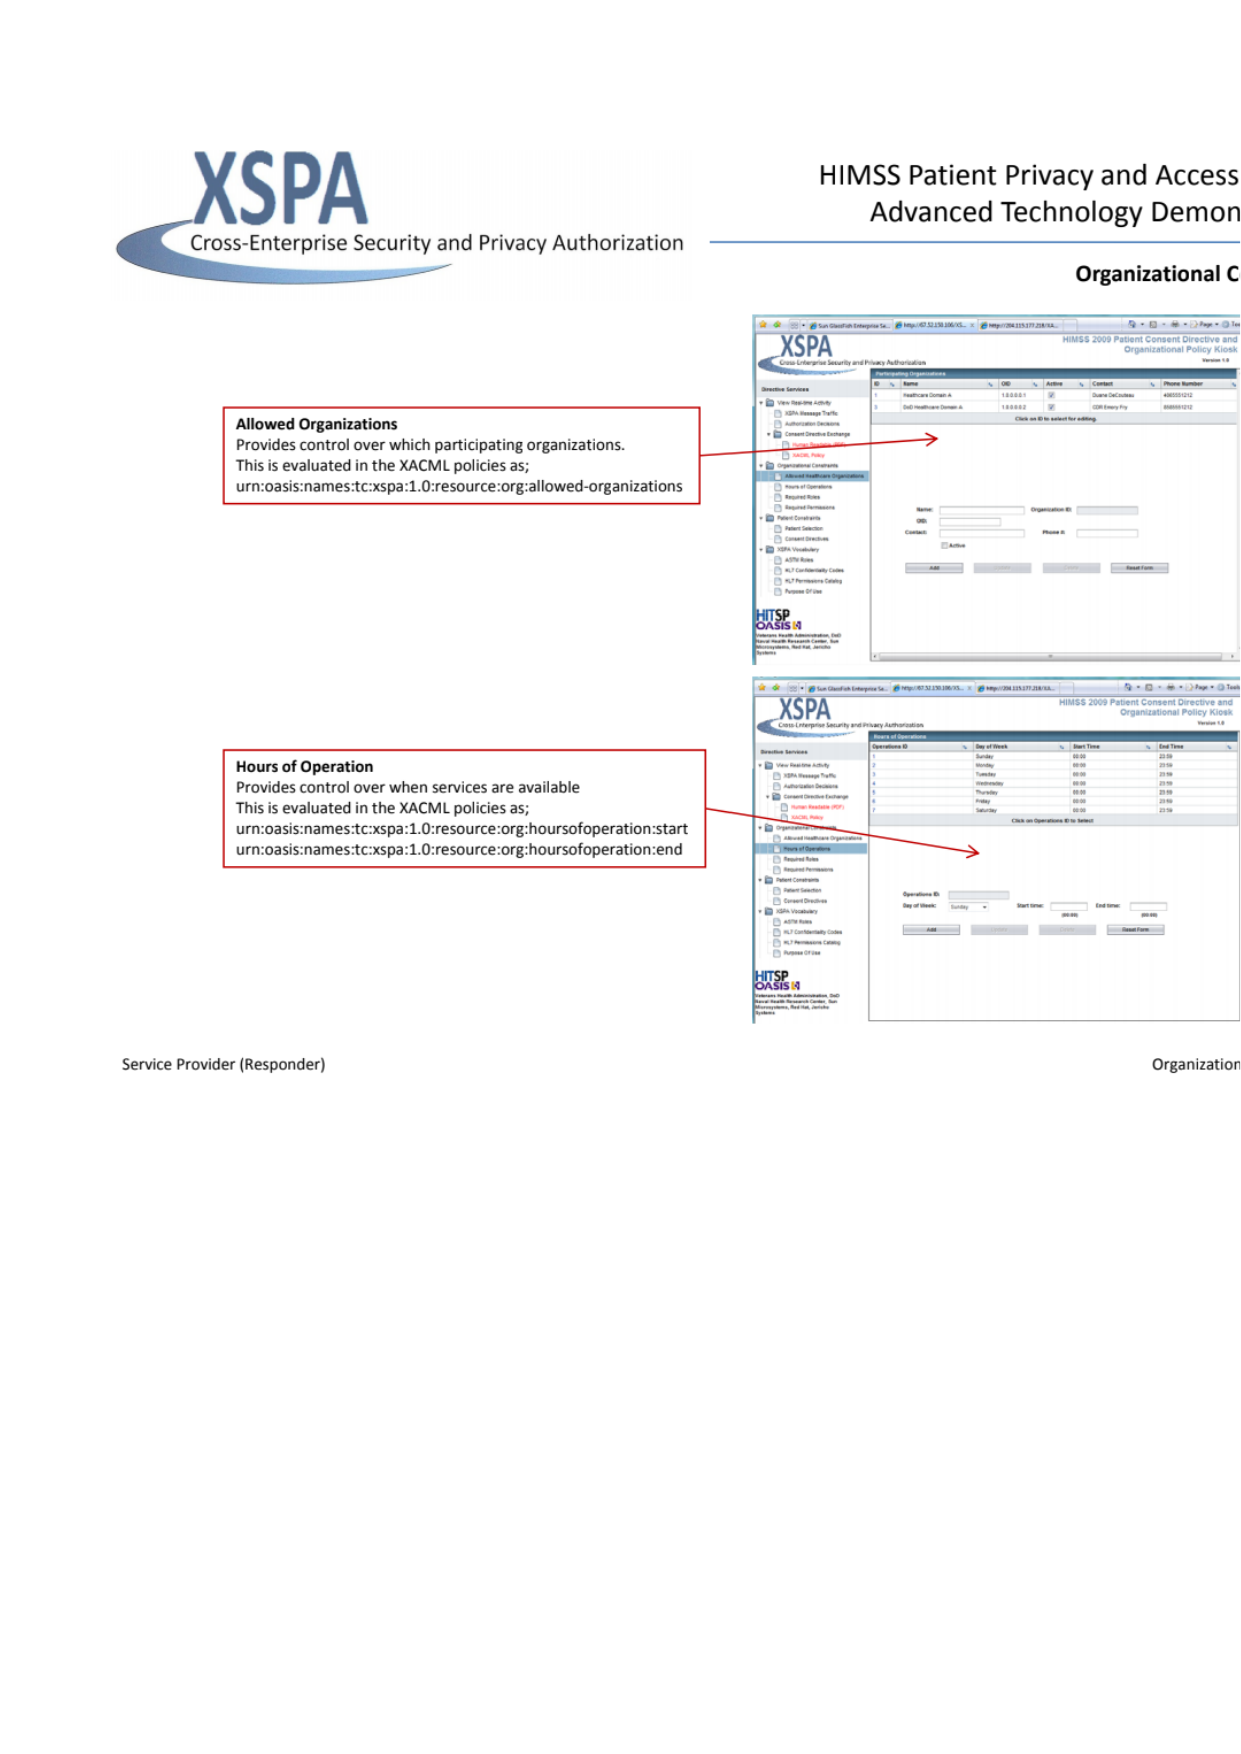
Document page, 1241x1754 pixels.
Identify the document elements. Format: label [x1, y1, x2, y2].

picture [110, 150, 1241, 1080]
